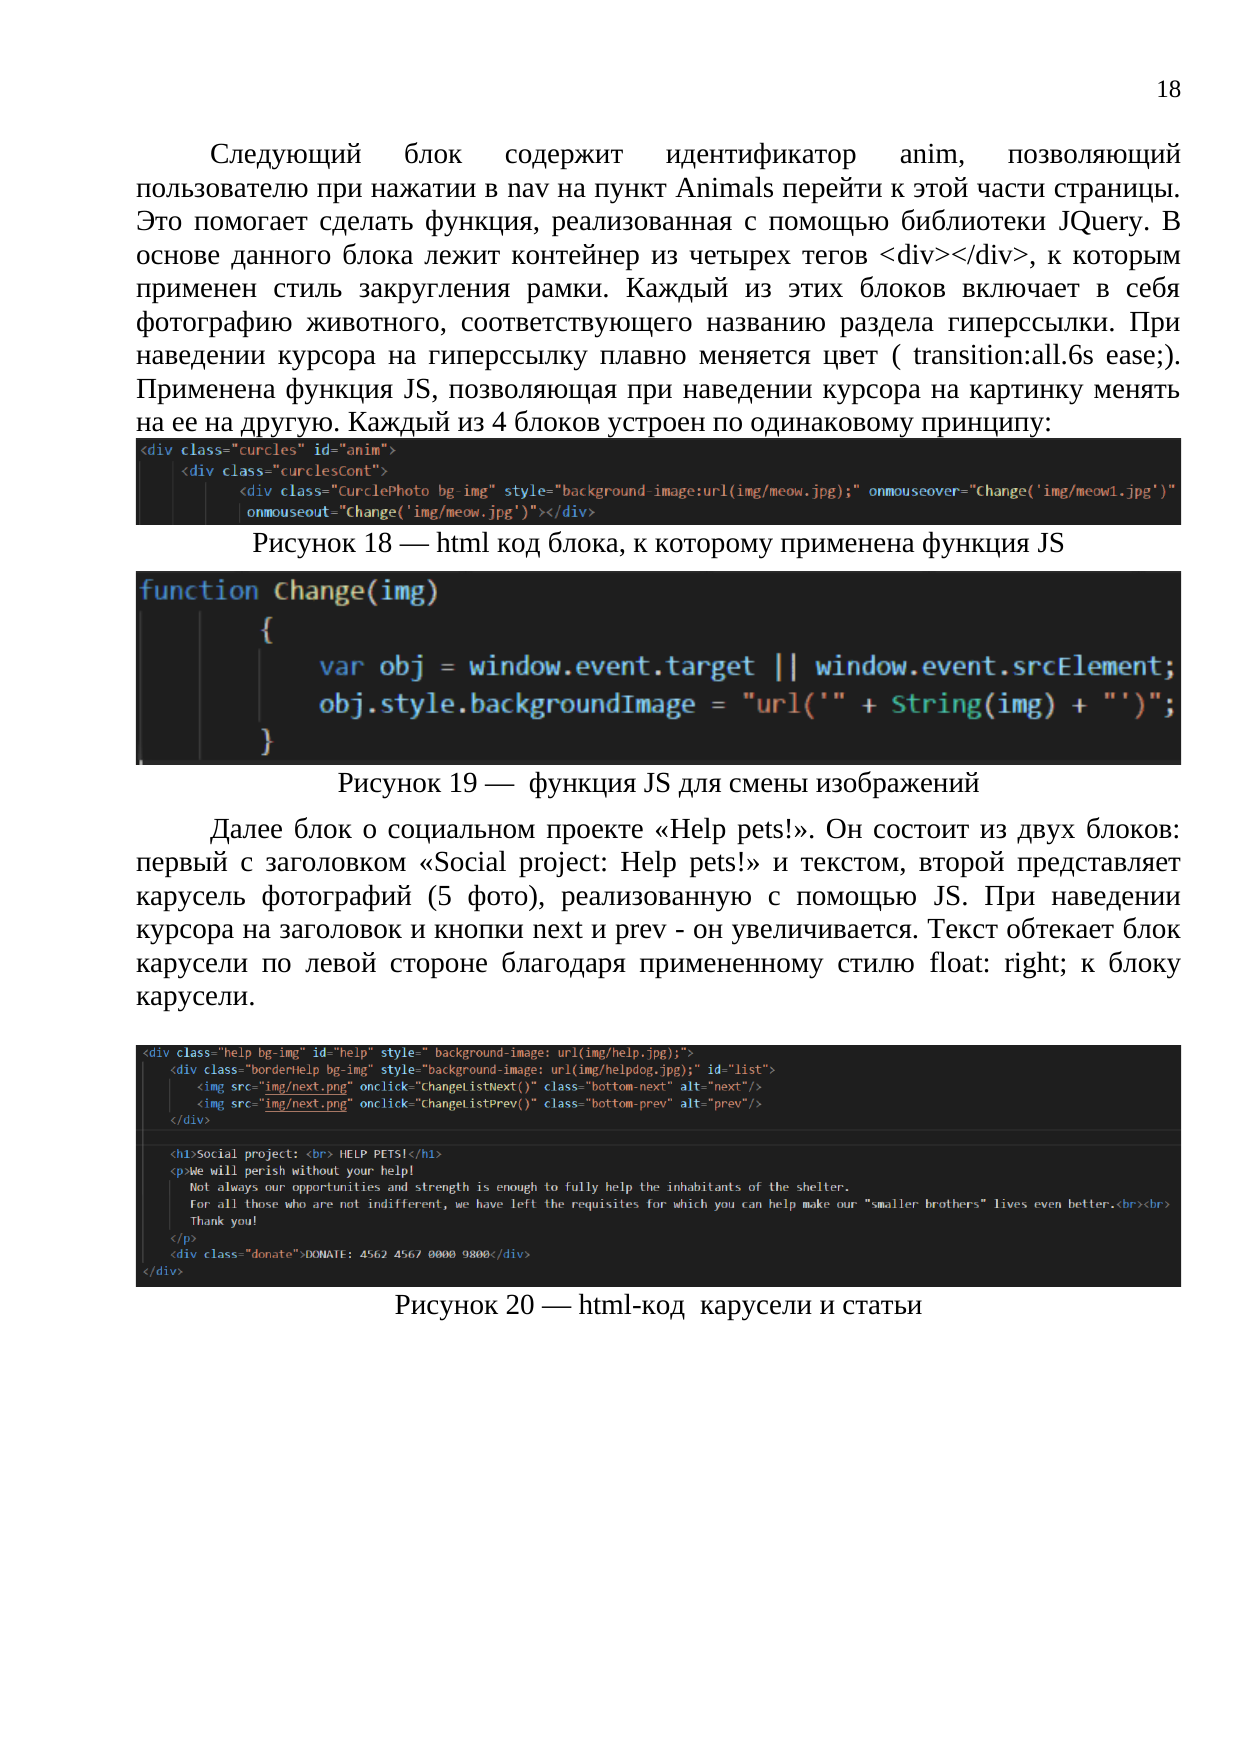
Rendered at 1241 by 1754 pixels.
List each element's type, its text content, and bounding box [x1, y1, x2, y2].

text Далее блок о социальном проекте «Help pets!». Он состоит из двух блоков: первый с заголовком «Social project: Help pets!» и текстом, второй представляет карусель фотографий (5 фото), реализованную с помощью JS. При наведении курсора на заголовок и кнопки next и prev - он увеличивается. Текст обтекает блок карусели по левой стороне благодаря примененному стилю float: right; к блоку карусели. [136, 811, 1181, 1012]
picture [135, 571, 1182, 765]
picture [135, 1045, 1182, 1287]
text Рисунок 20 — html-код карусели и статьи [136, 1287, 1181, 1321]
picture [135, 438, 1182, 525]
text Рисунок 18 — html код блока, к которому применена функция JS [136, 525, 1181, 558]
text Следующий блок содержит идентификатор anim, позволяющий пользователю при нажатии в nav на пункт Animals перейти к этой части страницы. Это помогает сделать функция, реализованная с помощью библиотеки JQuery. В основе данного блока лежит контейнер из четырех тегов <div></div>, к которым применен стиль закругления рамки. Каждый из этих блоков включает в себя фотографию животного, соответствующего названию раздела гиперссылки. При наведении курсора на гиперссылку плавно меняется цвет ( transition:all.6s ease;). Применена функция JS, позволяющая при наведении курсора на картинку менять на ее на другую. Каждый из 4 блоков устроен по одинаковому принципу: [136, 136, 1181, 438]
text Рисунок 19 — функция JS для смены изображений [136, 765, 1181, 798]
